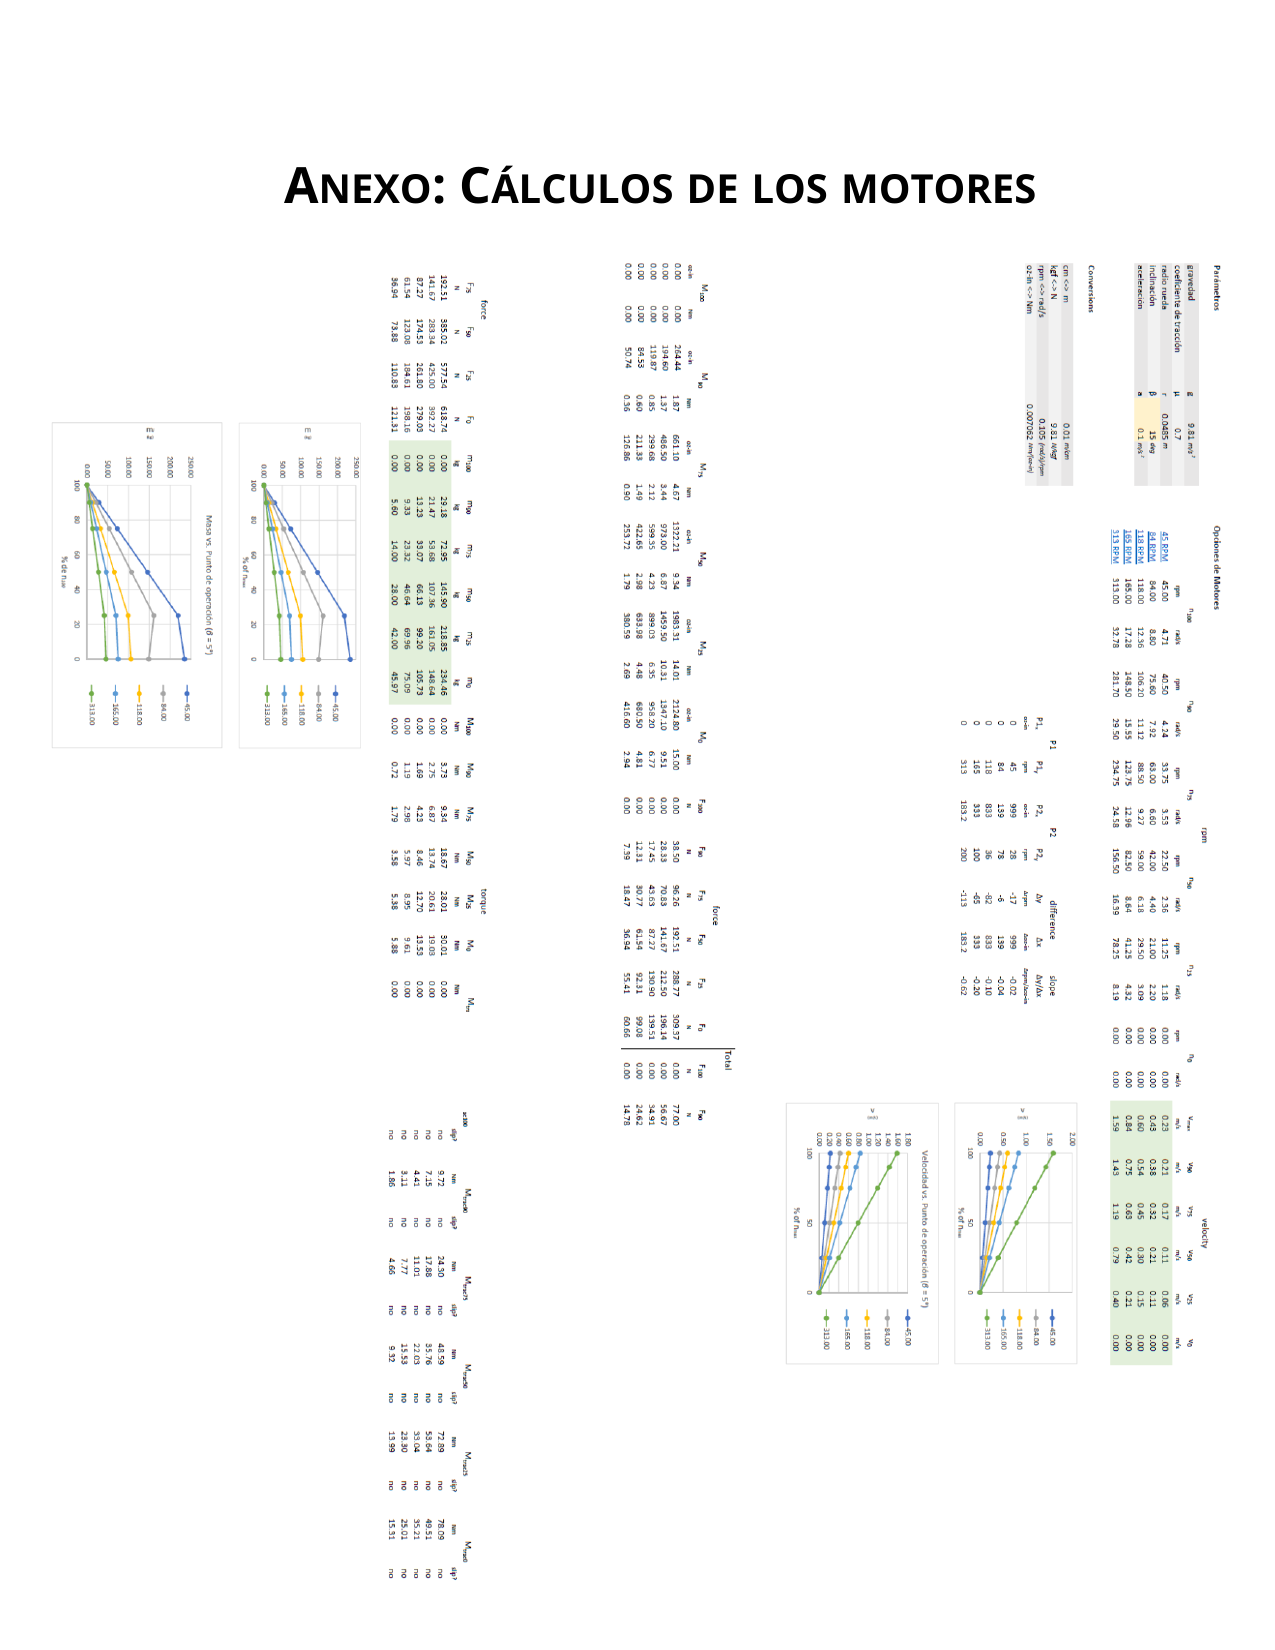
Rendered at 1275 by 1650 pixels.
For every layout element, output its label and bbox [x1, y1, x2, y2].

picture [781, 253, 1232, 1369]
picture [367, 1099, 486, 1621]
picture [594, 254, 750, 1141]
picture [46, 267, 493, 1025]
